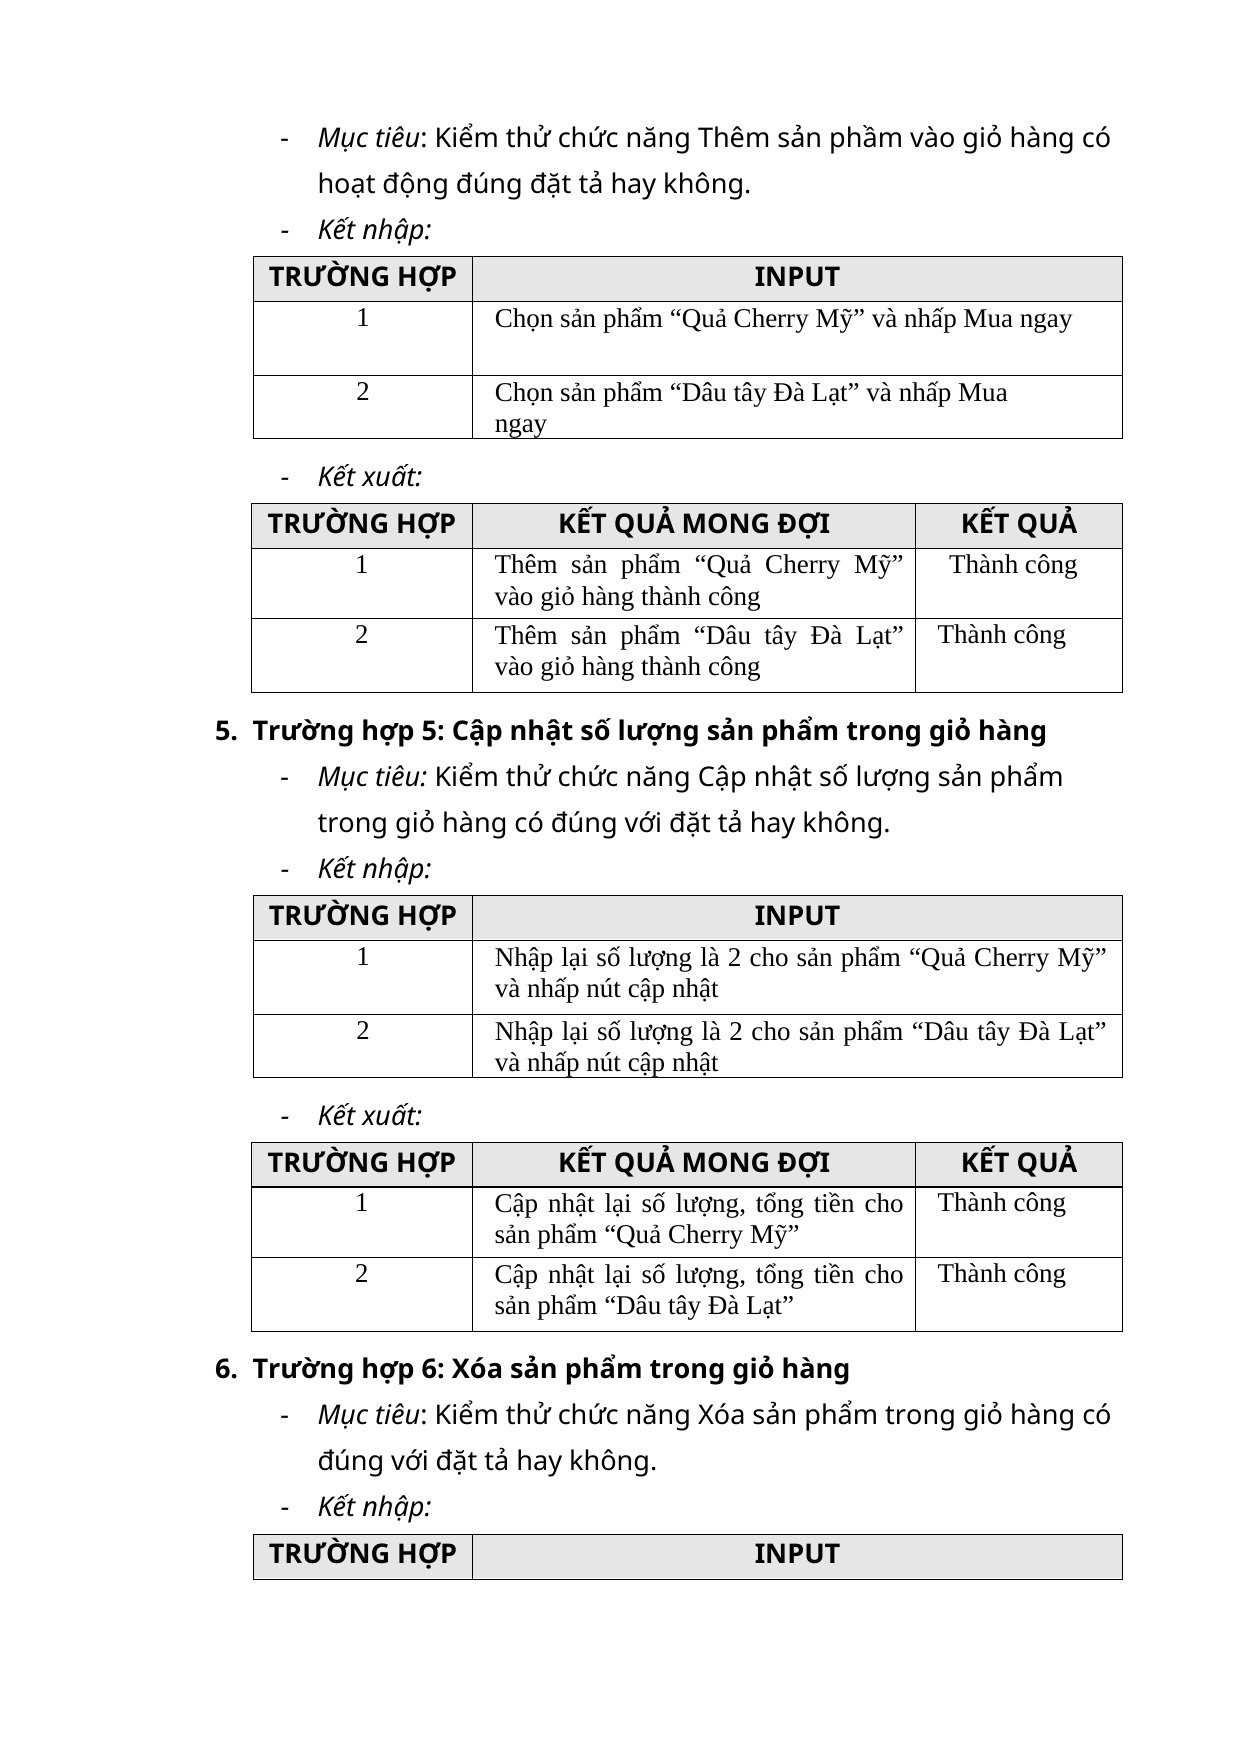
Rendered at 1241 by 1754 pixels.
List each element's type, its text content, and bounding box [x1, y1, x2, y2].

list Kết nhập: [280, 1488, 1122, 1525]
table_cell Nhập lại số lượng là 2 cho sản phẩm “Quả Cherry Mỹ” và nhấp nút cập nhật [473, 941, 1122, 1014]
table_header INPUT [473, 257, 1122, 301]
table_header KẾT QUẢ MONG ĐỢI [473, 504, 915, 548]
list Kết xuất: [280, 1096, 1122, 1133]
table_cell Thành công [916, 1258, 1122, 1331]
table_cell Cập nhật lại số lượng, tổng tiền cho sản phẩm “Quả Cherry Mỹ” [473, 1188, 915, 1257]
table_header TRƯỜNG HỢP [254, 257, 472, 301]
table_cell 1 [254, 941, 472, 1014]
table_cell Chọn sản phẩm “Dâu tây Đà Lạt” và nhấp Mua ngay [473, 376, 1122, 438]
table_cell Thêm sản phẩm “Dâu tây Đà Lạt” vào giỏ hàng thành công [473, 619, 915, 692]
table_header KẾT QUẢ [916, 504, 1122, 548]
list Trường hợp 5: Cập nhật số lượng sản phẩm trong giỏ hàng [215, 711, 1122, 748]
table_header KẾT QUẢ MONG ĐỢI [473, 1143, 915, 1186]
table_cell 1 [252, 549, 472, 618]
table_cell Thành công [916, 1188, 1122, 1257]
table_header TRƯỜNG HỢP [252, 1143, 472, 1186]
list Kết xuất: [280, 457, 1122, 494]
table_cell Nhập lại số lượng là 2 cho sản phẩm “Dâu tây Đà Lạt” và nhấp nút cập nhật [473, 1015, 1122, 1077]
list Trường hợp 6: Xóa sản phẩm trong giỏ hàng [215, 1350, 1122, 1387]
table_cell 2 [254, 1015, 472, 1077]
table_header TRƯỜNG HỢP [254, 1535, 472, 1578]
table_cell 1 [254, 302, 472, 375]
table_cell Chọn sản phẩm “Quả Cherry Mỹ” và nhấp Mua ngay [473, 302, 1122, 375]
list Mục tiêu: Kiểm thử chức năng Thêm sản phầm vào giỏ hàng có hoạt động đúng đặt tả hay không. [280, 118, 1122, 201]
table_cell 2 [254, 376, 472, 438]
table_cell 2 [252, 619, 472, 692]
table_header KẾT QUẢ [916, 1143, 1122, 1186]
list Mục tiêu: Kiểm thử chức năng Xóa sản phẩm trong giỏ hàng có đúng với đặt tả hay không. [280, 1396, 1122, 1479]
table_cell Cập nhật lại số lượng, tổng tiền cho sản phẩm “Dâu tây Đà Lạt” [473, 1258, 915, 1331]
table_cell Thành công [916, 619, 1122, 692]
table_header TRƯỜNG HỢP [254, 896, 472, 939]
table_cell Thêm sản phẩm “Quả Cherry Mỹ” vào giỏ hàng thành công [473, 549, 915, 618]
table_cell 2 [252, 1258, 472, 1331]
list Kết nhập: [280, 210, 1122, 247]
list Mục tiêu: Kiểm thử chức năng Cập nhật số lượng sản phẩm trong giỏ hàng có đúng với đặt tả hay không. [280, 757, 1122, 840]
table_header TRƯỜNG HỢP [252, 504, 472, 548]
table_header INPUT [473, 1535, 1122, 1578]
table_header INPUT [473, 896, 1122, 939]
table_cell 1 [252, 1188, 472, 1257]
list Kết nhập: [280, 849, 1122, 886]
table_cell Thành công [916, 549, 1122, 618]
